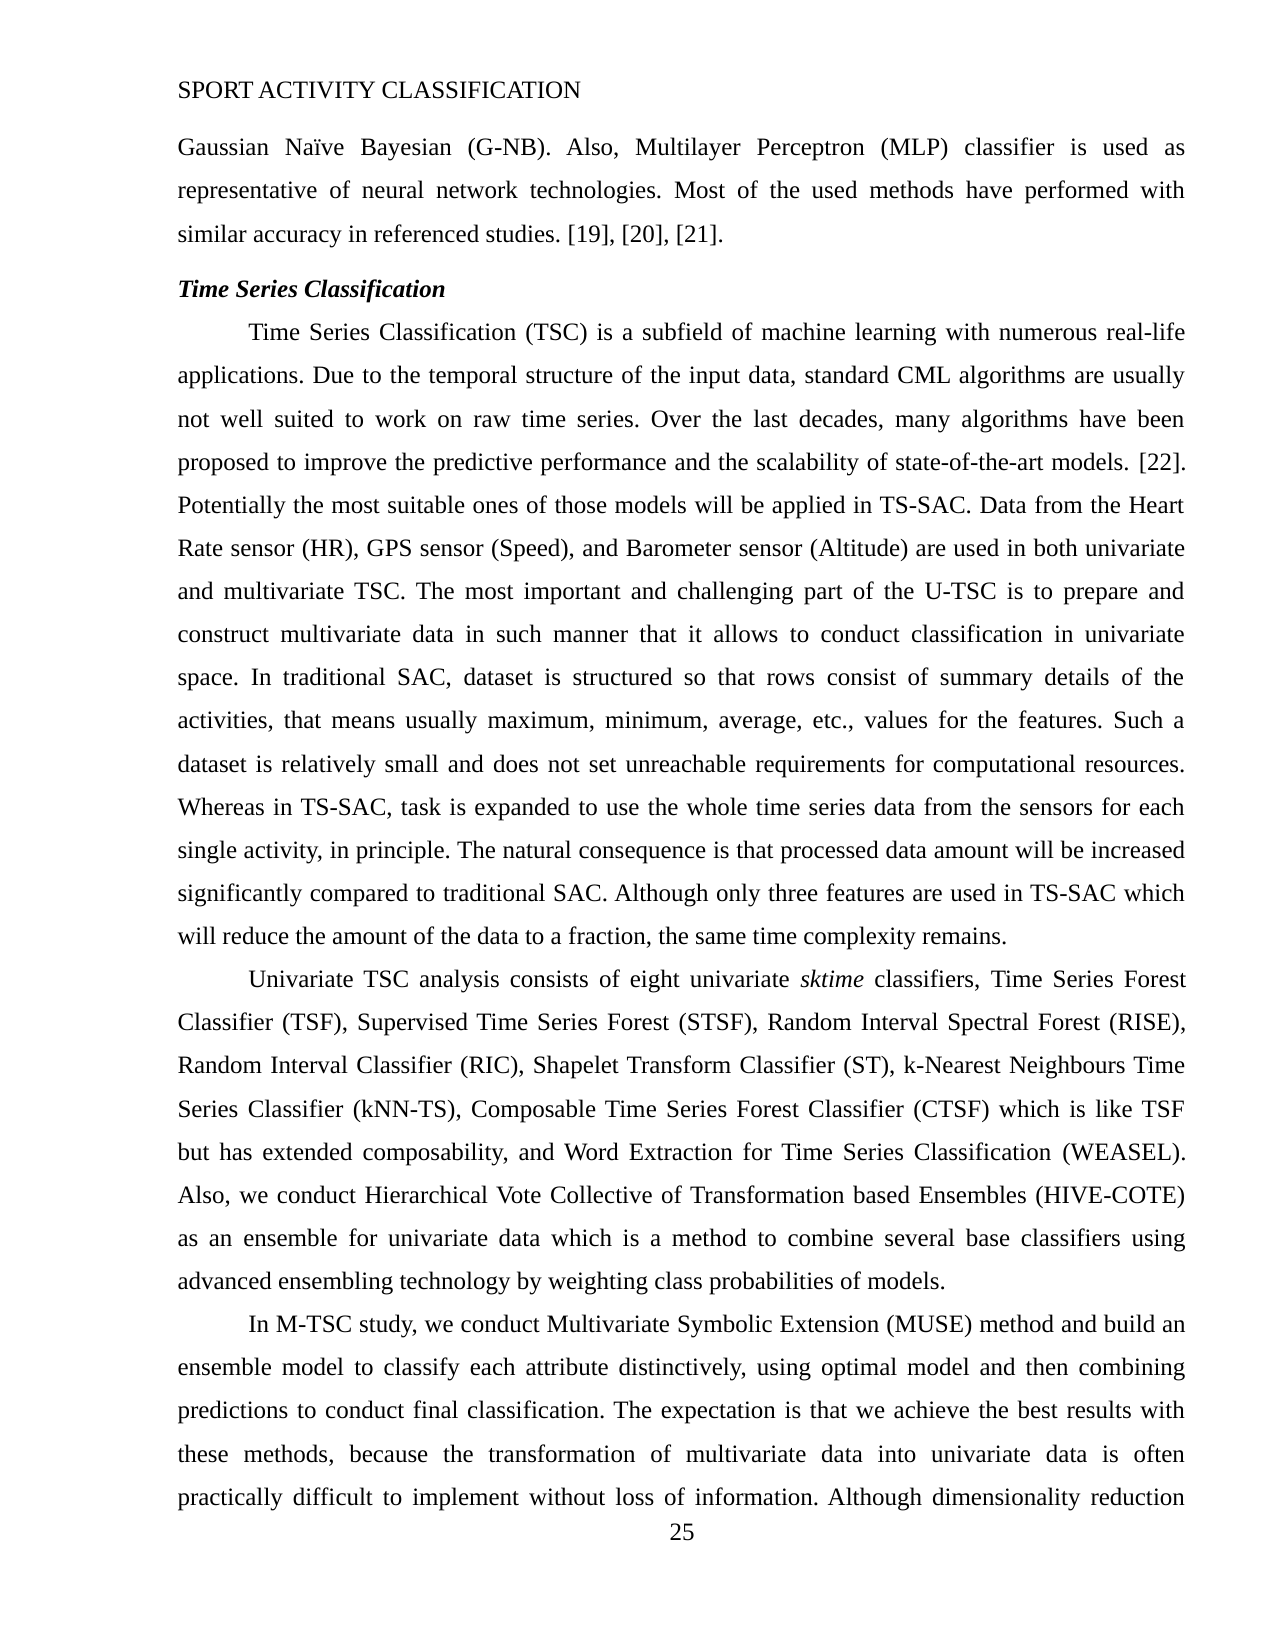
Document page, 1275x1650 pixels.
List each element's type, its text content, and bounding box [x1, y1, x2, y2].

text Univariate TSC analysis consists of eight univariate sktime classifiers, Time Series Forest Classifier (TSF), Supervised Time Series Forest (STSF), Random Interval Spectral Forest (RISE), Random Interval Classifier (RIC), Shapelet Transform Classifier (ST), k-Nearest Neighbours Time Series Classifier (kNN-TS), Composable Time Series Forest Classifier (CTSF) which is like TSF but has extended composability, and Word Extraction for Time Series Classification (WEASEL). Also, we conduct Hierarchical Vote Collective of Transformation based Ensembles (HIVE-COTE) as an ensemble for univariate data which is a method to combine several base classifiers using advanced ensembling technology by weighting class probabilities of models. [177, 964, 1186, 1295]
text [177, 1309, 1186, 1511]
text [177, 132, 1186, 247]
subtitle Time Series Classification [177, 274, 1186, 303]
text Time Series Classification (TSC) is a subfield of machine learning with numerous real-life applications. Due to the temporal structure of the input data, standard CML algorithms are usually not well suited to work on raw time series. Over the last decades, many algorithms have been proposed to improve the predictive performance and the scalability of state-of-the-art models. [22]. Potentially the most suitable ones of those models will be applied in TS-SAC. Data from the Heart Rate sensor (HR), GPS sensor (Speed), and Barometer sensor (Altitude) are used in both univariate and multivariate TSC. The most important and challenging part of the U-TSC is to prepare and construct multivariate data in such manner that it allows to conduct classification in univariate space. In traditional SAC, dataset is structured so that rows consist of summary details of the activities, that means usually maximum, minimum, average, etc., values for the features. Such a dataset is relatively small and does not set unreachable requirements for computational resources. Whereas in TS-SAC, task is expanded to use the whole time series data from the sensors for each single activity, in principle. The natural consequence is that processed data amount will be increased significantly compared to traditional SAC. Although only three features are used in TS-SAC which will reduce the amount of the data to a fraction, the same time complexity remains. [177, 317, 1186, 950]
